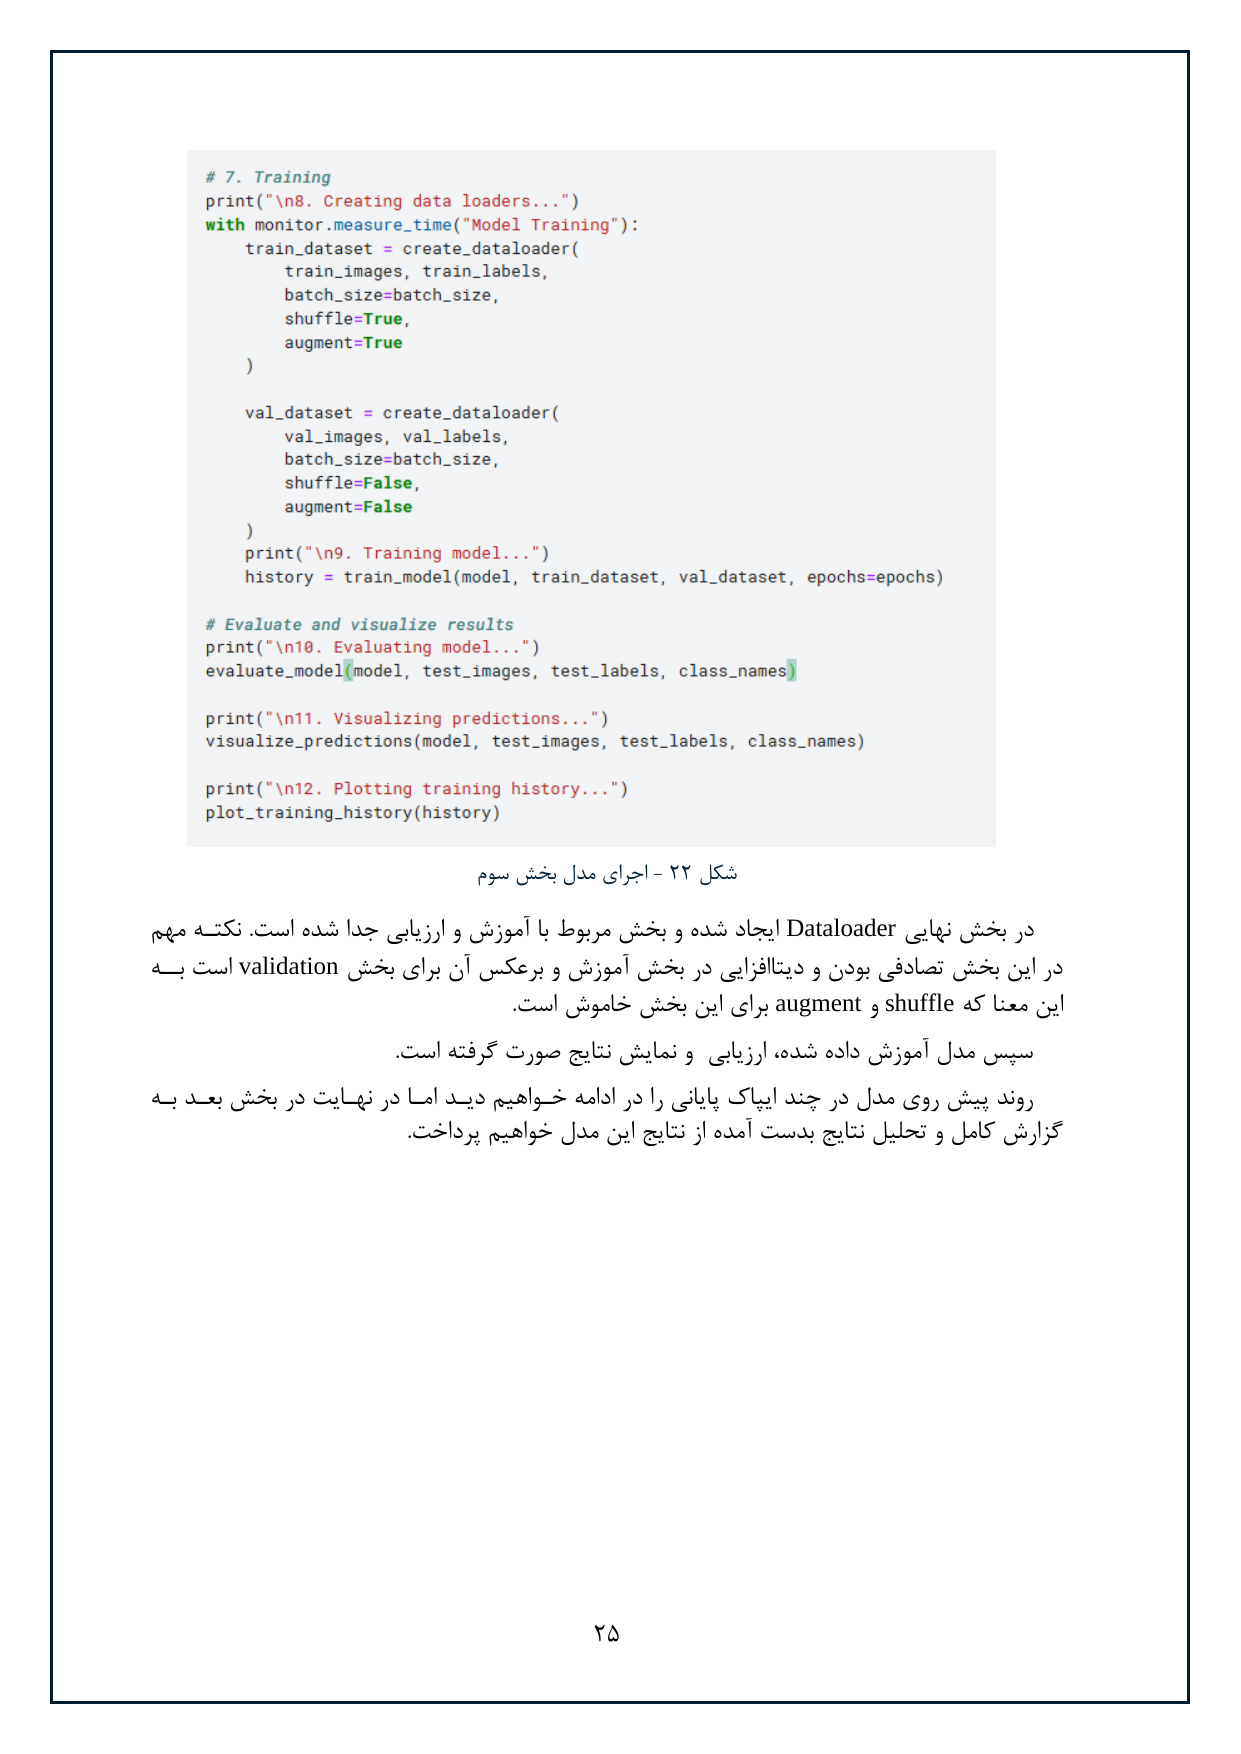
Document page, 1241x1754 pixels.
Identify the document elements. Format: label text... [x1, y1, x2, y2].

text روند پیش روی مدل در چند ایپاک پایانی را در ادامه خواهیم دید اما در نهایت در بخش بعد به گزارش کامل و تحلیل نتایج بدست آمده از نتایج این مدل خواهیم پرداخت. [150, 1085, 1063, 1148]
text سپس مدل آموزش داده شده، ارزیابی و نمایش نتایج صورت گرفته است. [150, 1039, 1063, 1068]
picture [187, 150, 997, 847]
text شکل 22 - اجرای مدل بخش سوم [150, 863, 1063, 888]
text در بخش نهایی Dataloader ایجاد شده و بخش مربوط با آموزش و ارزیابی جدا شده است. نکته مهم در این بخش تصادفی بودن و دیتاافزایی در بخش آموزش و برعکس آن برای بخش validation است به این معنا که shuffle و augment برای این بخش خاموش است. [150, 913, 1063, 1022]
